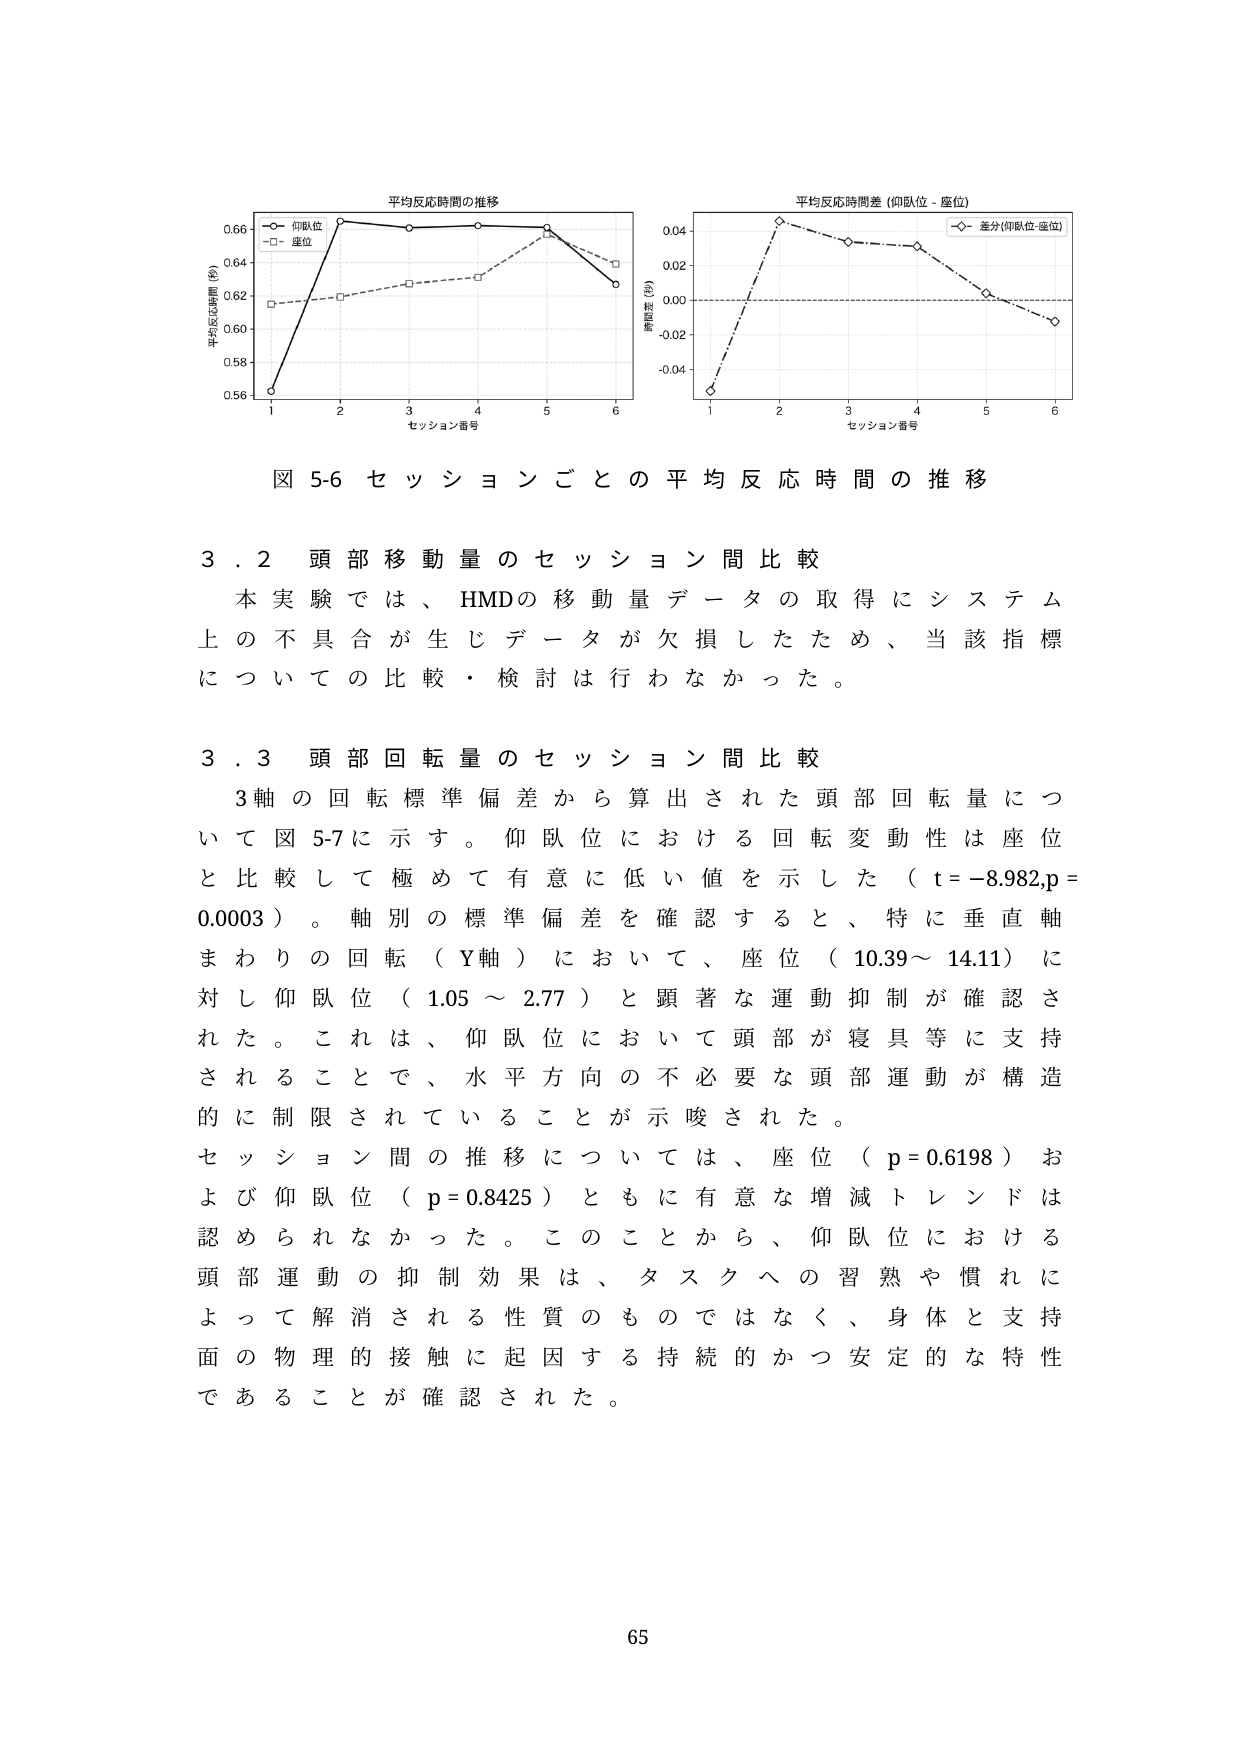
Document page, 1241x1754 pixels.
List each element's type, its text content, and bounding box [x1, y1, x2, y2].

text 本実験では、HMDの移動量データの取得にシステム上の不具合が生じデータが欠損したため、当該指標についての比較・検討は行わなかった。 [197, 578, 1078, 697]
subtitle ３.２ 頭部移動量のセッション間比較 [197, 538, 1078, 578]
subtitle ３.３ 頭部回転量のセッション間比較 [197, 737, 1078, 777]
text 3軸の回転標準偏差から算出された頭部回転量について図5-7に示す。仰臥位における回転変動性は座位と比較して極めて有意に低い値を示した（t = −8.982,p = 0.0003）。軸別の標準偏差を確認すると、特に垂直軸まわりの回転（Y軸）において、座位（10.39〜14.11）に対し仰臥位（1.05〜2.77）と顕著な運動抑制が確認された。これは、仰臥位において頭部が寝具等に支持されることで、水平方向の不必要な頭部運動が構造的に制限されていることが示唆された。 [197, 777, 1078, 1136]
text セッション間の推移については、座位（p = 0.6198）および仰臥位（p = 0.8425）ともに有意な増減トレンドは認められなかった。このことから、仰臥位における頭部運動の抑制効果は、タスクへの習熟や慣れによって解消される性質のものではなく、身体と支持面の物理的接触に起因する持続的かつ安定的な特性であることが確認された。 [197, 1136, 1078, 1416]
picture [197, 178, 1083, 443]
text 図5-6 セッションごとの平均反応時間の推移 [197, 458, 1078, 498]
